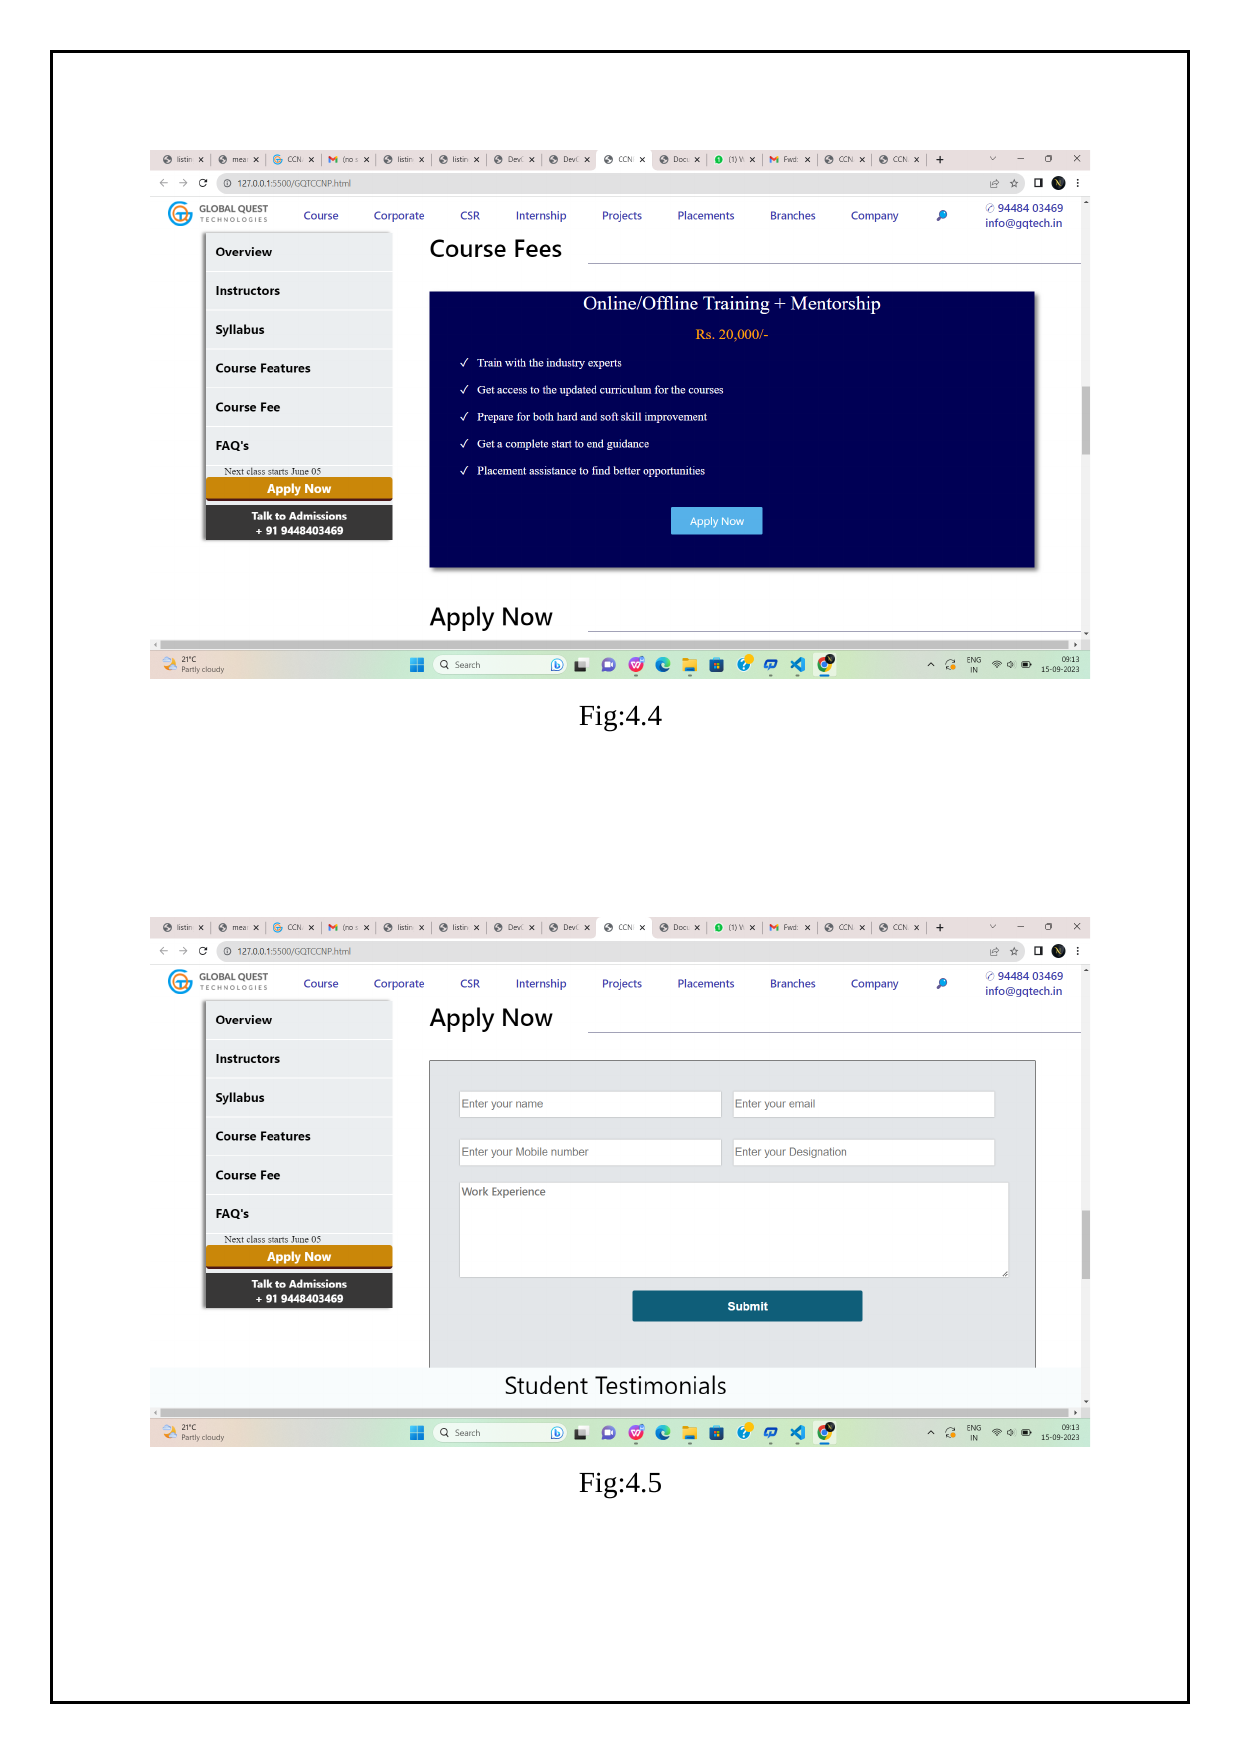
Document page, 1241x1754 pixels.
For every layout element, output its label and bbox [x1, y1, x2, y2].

picture [150, 150, 1091, 679]
picture [150, 917, 1091, 1447]
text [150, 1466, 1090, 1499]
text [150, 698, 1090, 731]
